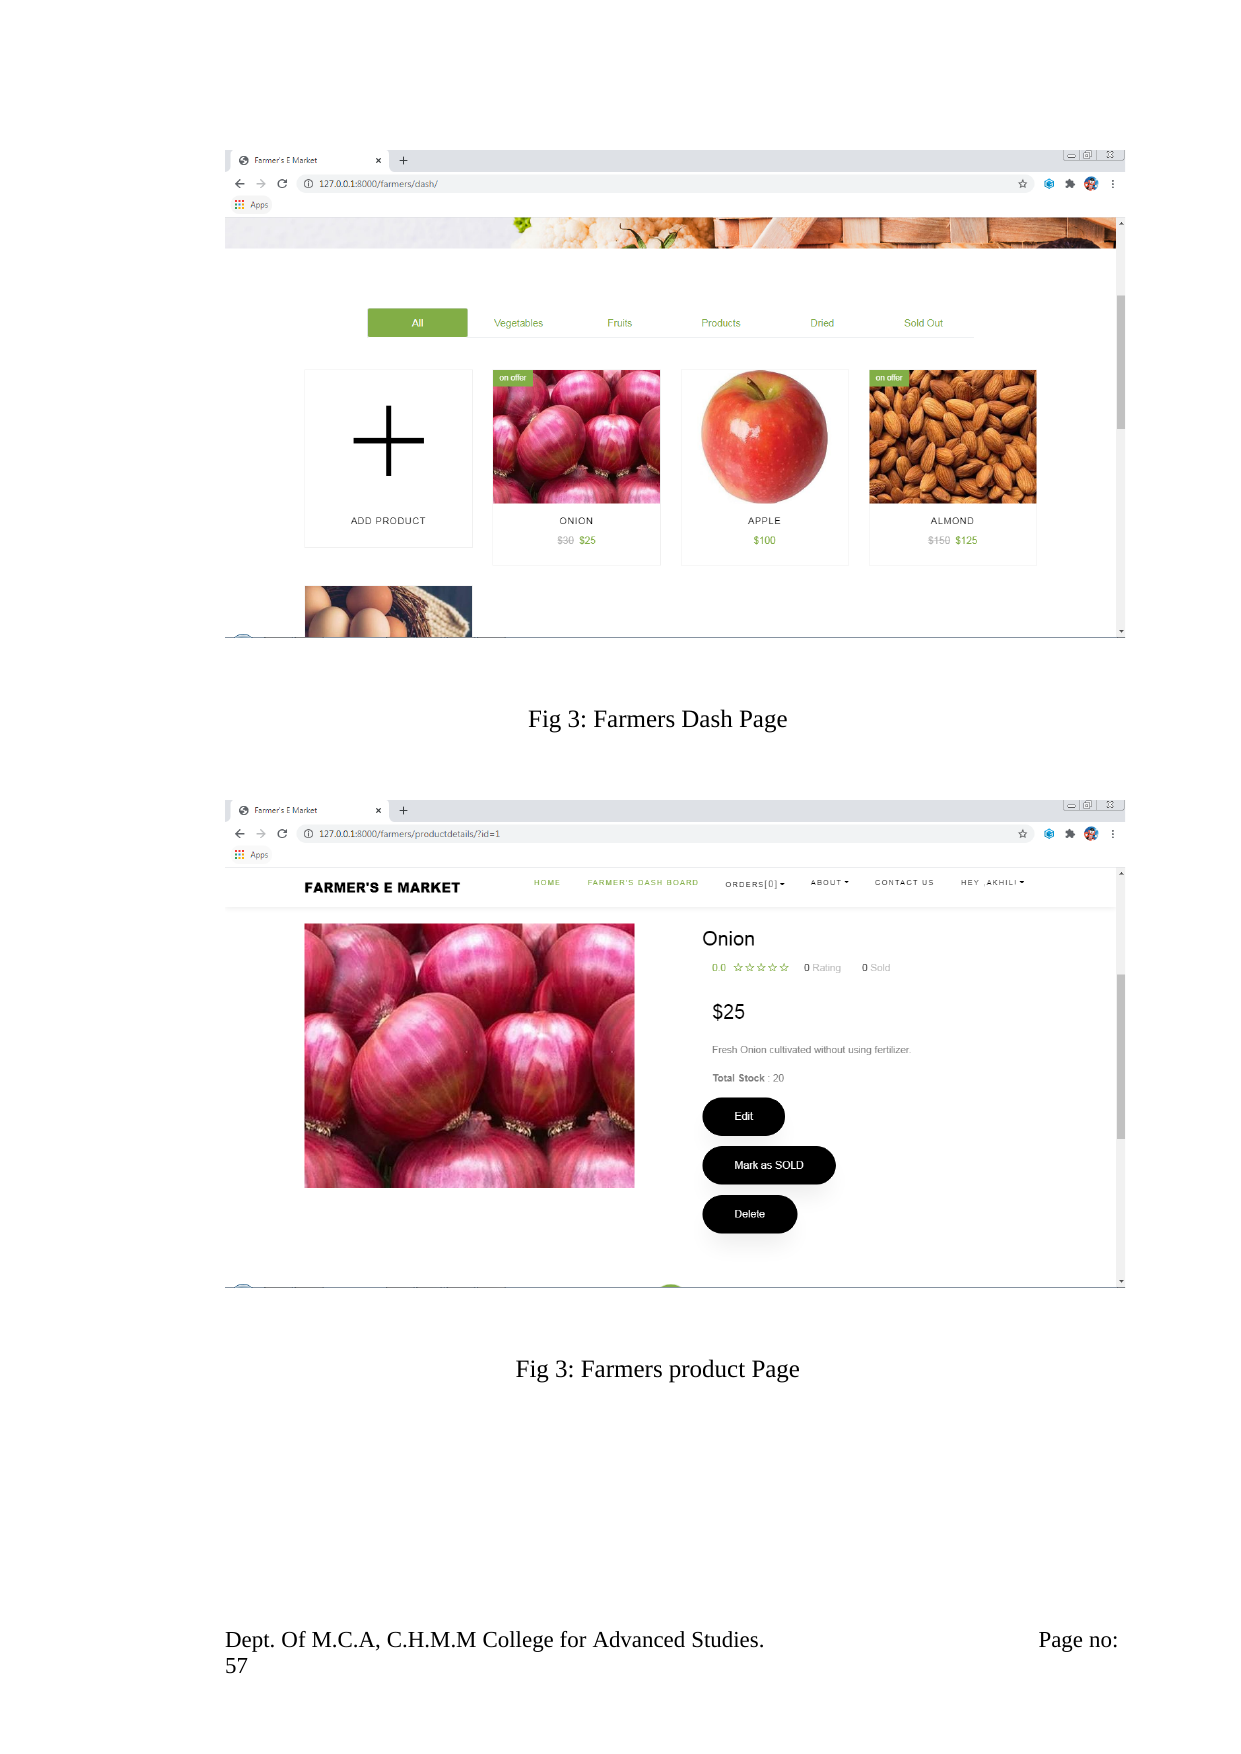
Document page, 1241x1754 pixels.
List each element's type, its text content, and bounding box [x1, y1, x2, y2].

text Fig 3: Farmers Dash Page [225, 704, 1090, 733]
text Fig 3: Farmers product Page [225, 1354, 1090, 1383]
picture [225, 150, 1125, 638]
picture [225, 800, 1125, 1288]
